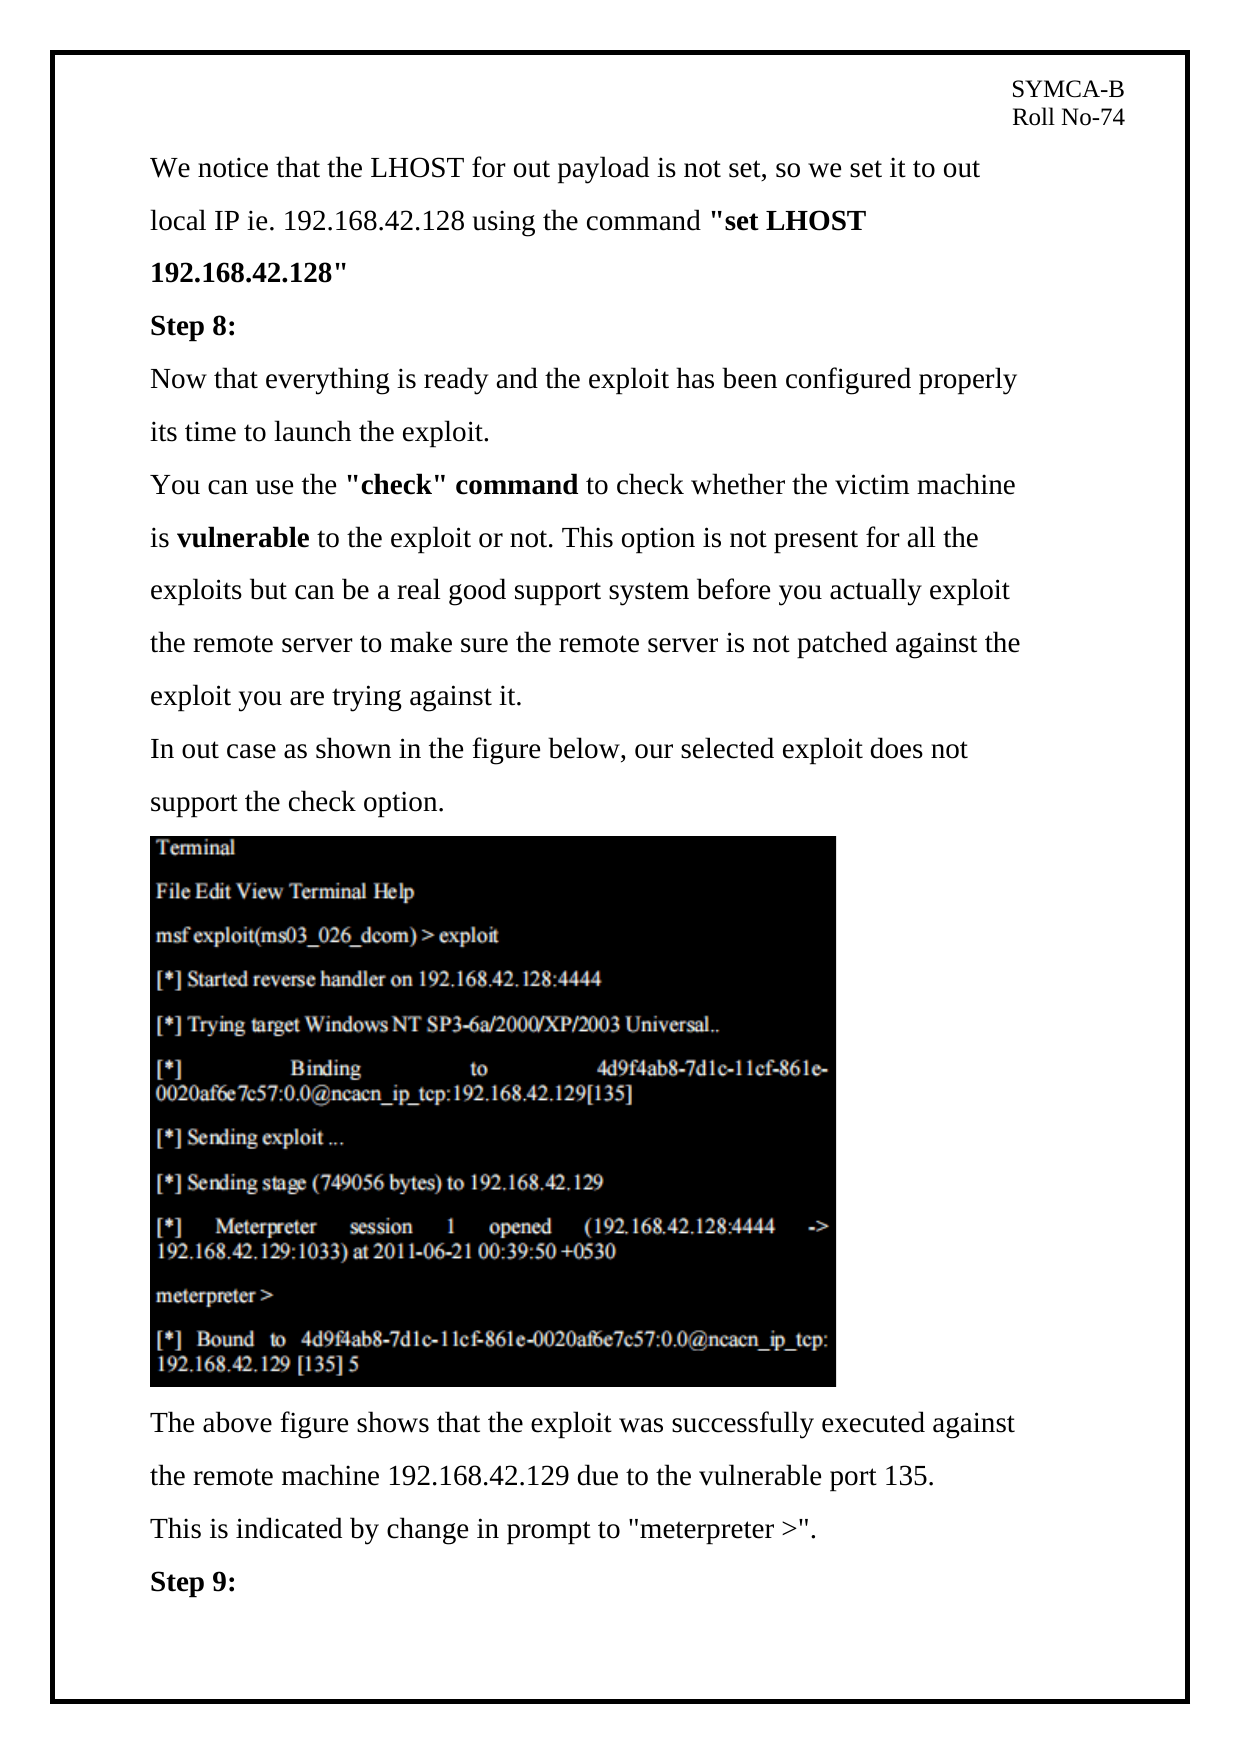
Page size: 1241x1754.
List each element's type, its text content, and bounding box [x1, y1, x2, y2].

text In out case as shown in the figure below, our selected exploit does not [150, 731, 1090, 764]
text exploits but can be a real good support system before you actually exploit [150, 572, 1090, 606]
text the remote server to make sure the remote server is not patched against the [150, 625, 1090, 659]
text Step 9: [150, 1564, 1090, 1598]
text The above figure shows that the exploit was successfully executed against [150, 1406, 1090, 1439]
text local IP ie. 192.168.42.128 using the command "set LHOST [150, 203, 1090, 236]
text You can use the "check" command to check whether the victim machine [150, 467, 1090, 500]
text the remote machine 192.168.42.129 due to the vulnerable port 135. [150, 1458, 1090, 1492]
text 192.168.42.128" [150, 256, 1090, 289]
text Now that everything is ready and the exploit has been configured properly [150, 361, 1090, 395]
text This is indicated by change in prompt to "meterpreter >". [150, 1511, 1090, 1545]
text We notice that the LHOST for out payload is not set, so we set it to out [150, 150, 1090, 183]
text its time to launch the exploit. [150, 414, 1090, 448]
text support the check option. [150, 784, 1090, 817]
picture [150, 836, 837, 1387]
text exploit you are trying against it. [150, 678, 1090, 712]
text Step 8: [150, 308, 1090, 342]
text is vulnerable to the exploit or not. This option is not present for all the [150, 520, 1090, 553]
